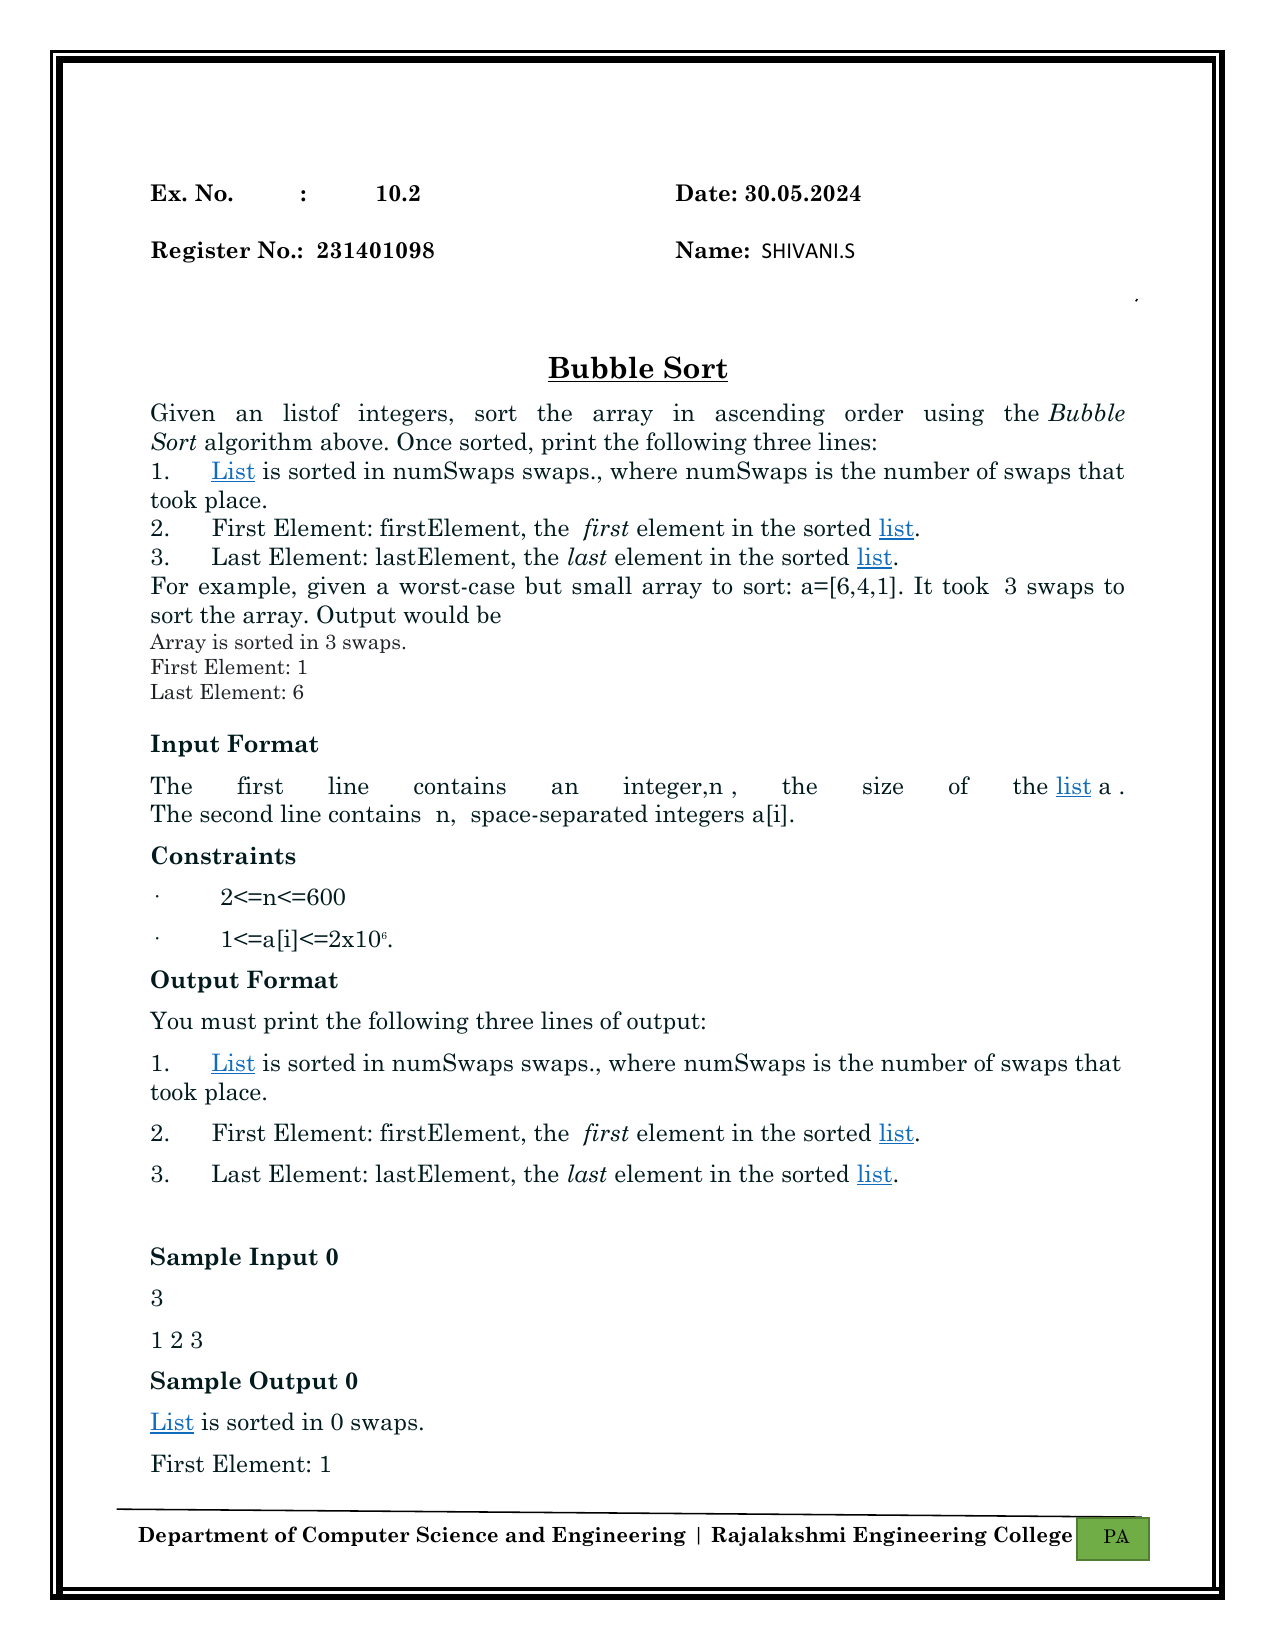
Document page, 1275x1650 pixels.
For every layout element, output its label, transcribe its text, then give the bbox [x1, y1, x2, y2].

text Constraints [150, 841, 1125, 869]
text 2. First Element: firstElement, the first element in the sorted list. [150, 1118, 1125, 1146]
text Output Format [150, 965, 1125, 993]
text Sample Output 0 [150, 1366, 1125, 1394]
text You must print the following three lines of output: [150, 1006, 1125, 1035]
text Bubble Sort [150, 350, 1125, 385]
text List is sorted in 0 swaps. [150, 1407, 1125, 1436]
text 3 [150, 1283, 1125, 1312]
text · 2<=n<=600 [150, 882, 1125, 911]
text The first line contains an integer,n , the size of the list a . The second line contains n, space-separated integers a[i]. [150, 770, 1125, 828]
text 3. Last Element: lastElement, the last element in the sorted list. [150, 542, 1125, 571]
text First Element: 1 [150, 654, 1125, 679]
text Array is sorted in 3 swaps. [150, 629, 1125, 654]
text 2. First Element: firstElement, the first element in the sorted list. [150, 513, 1125, 542]
text 1. List is sorted in numSwaps swaps., where numSwaps is the number of swaps that took place. [150, 456, 1125, 513]
text 1. List is sorted in numSwaps swaps., where numSwaps is the number of swaps that took place. [150, 1047, 1125, 1105]
text 3. Last Element: lastElement, the last element in the sorted list. [150, 1159, 1125, 1188]
text · 1<=a[i]<=2x106. [150, 923, 1125, 952]
text Input Format [150, 729, 1125, 758]
text Ex. No. : 10.2 Date: 30.05.2024 [150, 179, 1125, 207]
text Last Element: 6 [150, 679, 1125, 704]
text 1 2 3 [150, 1324, 1125, 1353]
text Given an listof integers, sort the array in ascending order using the Bubble Sort algorithm above. Once sorted, print the following three lines: [150, 398, 1125, 456]
text Sample Input 0 [150, 1242, 1125, 1271]
text Register No.: 231401098 Name: SHIVANI.S [150, 236, 1125, 264]
text For example, given a worst-case but small array to sort: a=[6,4,1]. It took 3 swaps to sort the array. Output would be [150, 571, 1125, 629]
text First Element: 1 [150, 1448, 1125, 1477]
